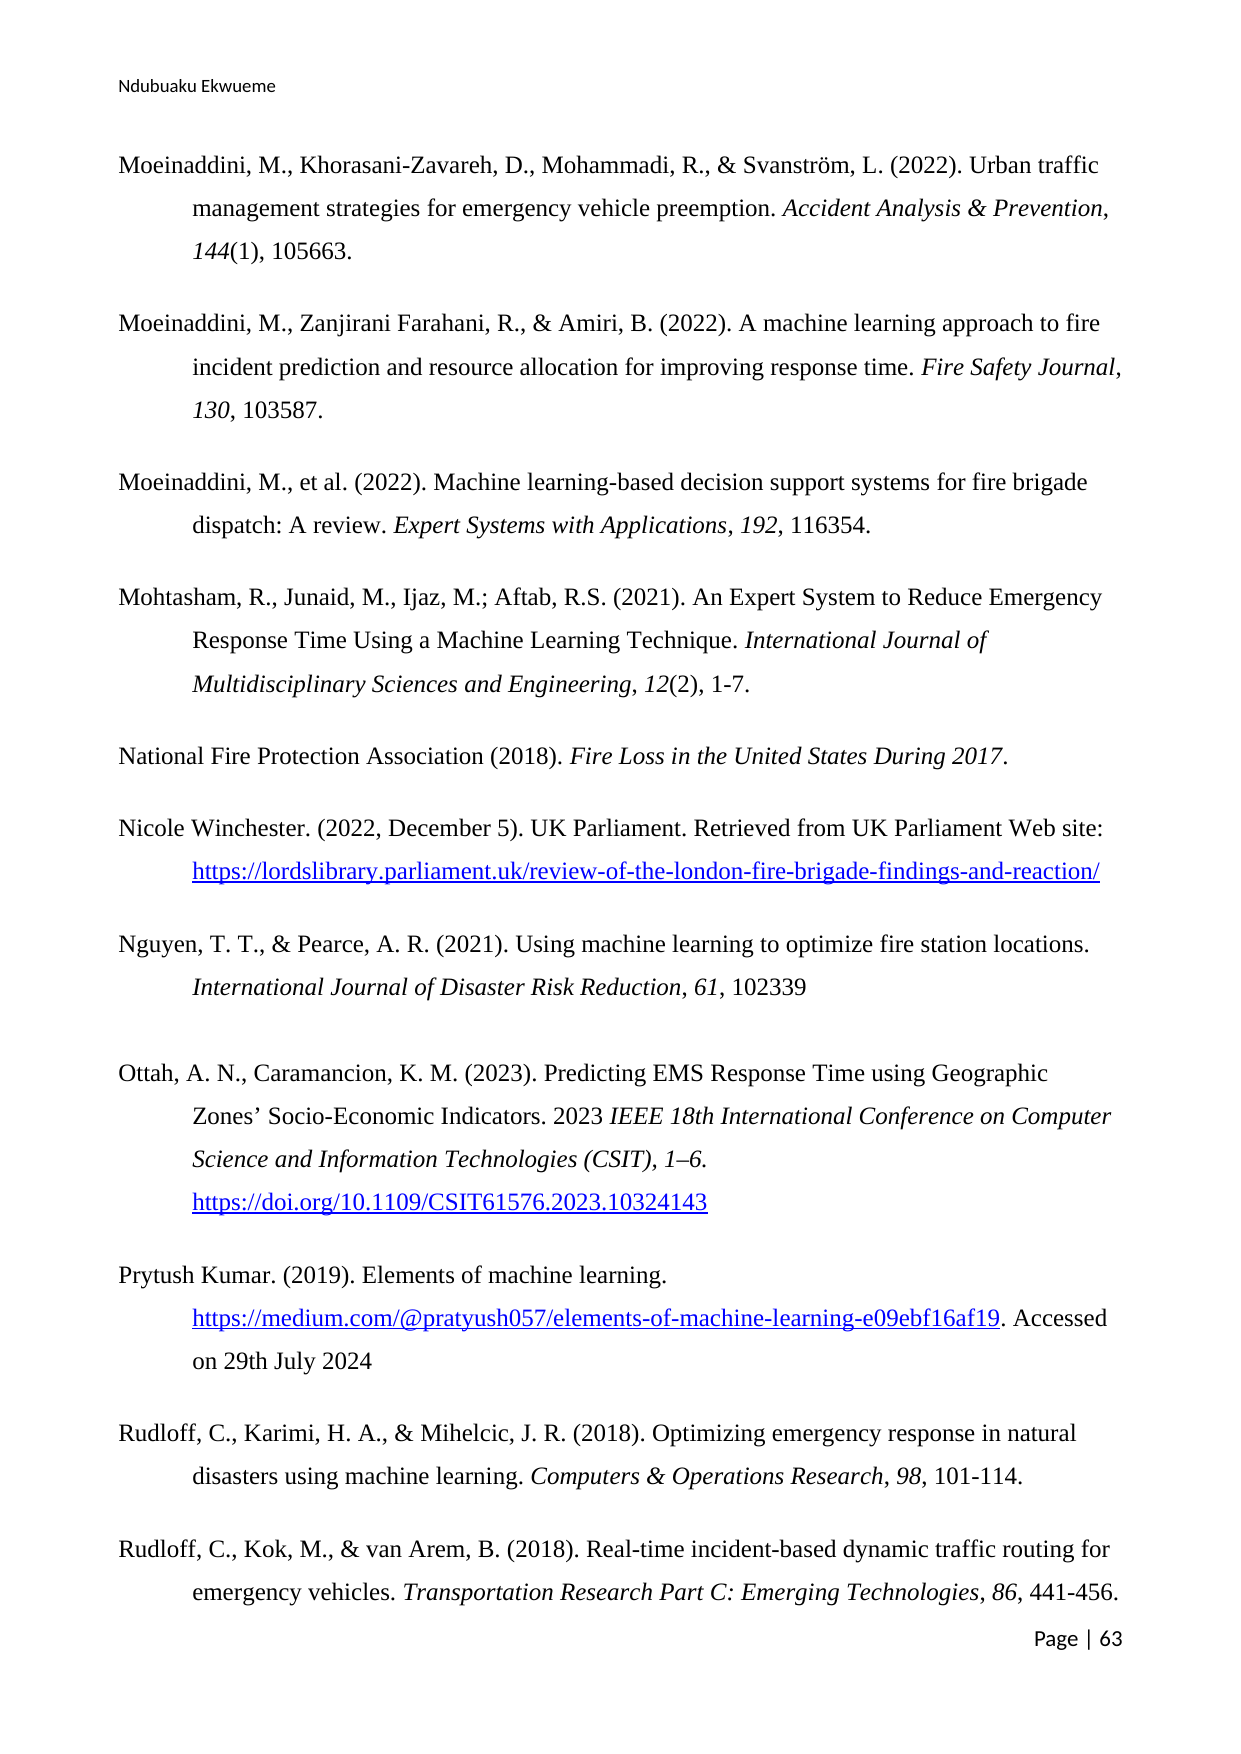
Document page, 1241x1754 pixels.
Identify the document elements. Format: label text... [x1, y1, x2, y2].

text Mohtasham, R., Junaid, M., Ijaz, M.; Aftab, R.S. (2021). An Expert System to Reduce Emergency Response Time Using a Machine Learning Technique. International Journal of Multidisciplinary Sciences and Engineering, 12(2), 1-7. [118, 582, 1122, 697]
text Ottah, A. N., Caramancion, K. M. (2023). Predicting EMS Response Time using Geographic Zones’ Socio-Economic Indicators. 2023 IEEE 18th International Conference on Computer Science and Information Technologies (CSIT), 1–6. https://doi.org/10.1109/CSIT61576.2023.10324143 [118, 1058, 1122, 1216]
text Rudloff, C., Karimi, H. A., & Mihelcic, J. R. (2018). Optimizing emergency response in natural disasters using machine learning. Computers & Operations Research, 98, 101-114. [118, 1418, 1122, 1490]
text Moeinaddini, M., Khorasani-Zavareh, D., Mohammadi, R., & Svanström, L. (2022). Urban traffic management strategies for emergency vehicle preemption. Accident Analysis & Prevention, 144(1), 105663. [118, 150, 1122, 265]
text National Fire Protection Association (2018). Fire Loss in the United States During 2017. [118, 741, 1122, 770]
text Nguyen, T. T., & Pearce, A. R. (2021). Using machine learning to optimize fire station locations. International Journal of Disaster Risk Reduction, 61, 102339 [118, 929, 1122, 1001]
text Rudloff, C., Kok, M., & van Arem, B. (2018). Real-time incident-based dynamic traffic routing for emergency vehicles. Transportation Research Part C: Emerging Technologies, 86, 441-456. [118, 1534, 1122, 1606]
text Moeinaddini, M., Zanjirani Farahani, R., & Amiri, B. (2022). A machine learning approach to fire incident prediction and resource allocation for improving response time. Fire Safety Journal, 130, 103587. [118, 308, 1122, 423]
text Nicole Winchester. (2022, December 5). UK Parliament. Retrieved from UK Parliament Web site: https://lordslibrary.parliament.uk/review-of-the-london-fire-brigade-findings-and-reaction/ [118, 813, 1122, 885]
text Moeinaddini, M., et al. (2022). Machine learning-based decision support systems for fire brigade dispatch: A review. Expert Systems with Applications, 192, 116354. [118, 467, 1122, 539]
text Prytush Kumar. (2019). Elements of machine learning. https://medium.com/@pratyush057/elements-of-machine-learning-e09ebf16af19. Accessed on 29th July 2024 [118, 1260, 1122, 1375]
